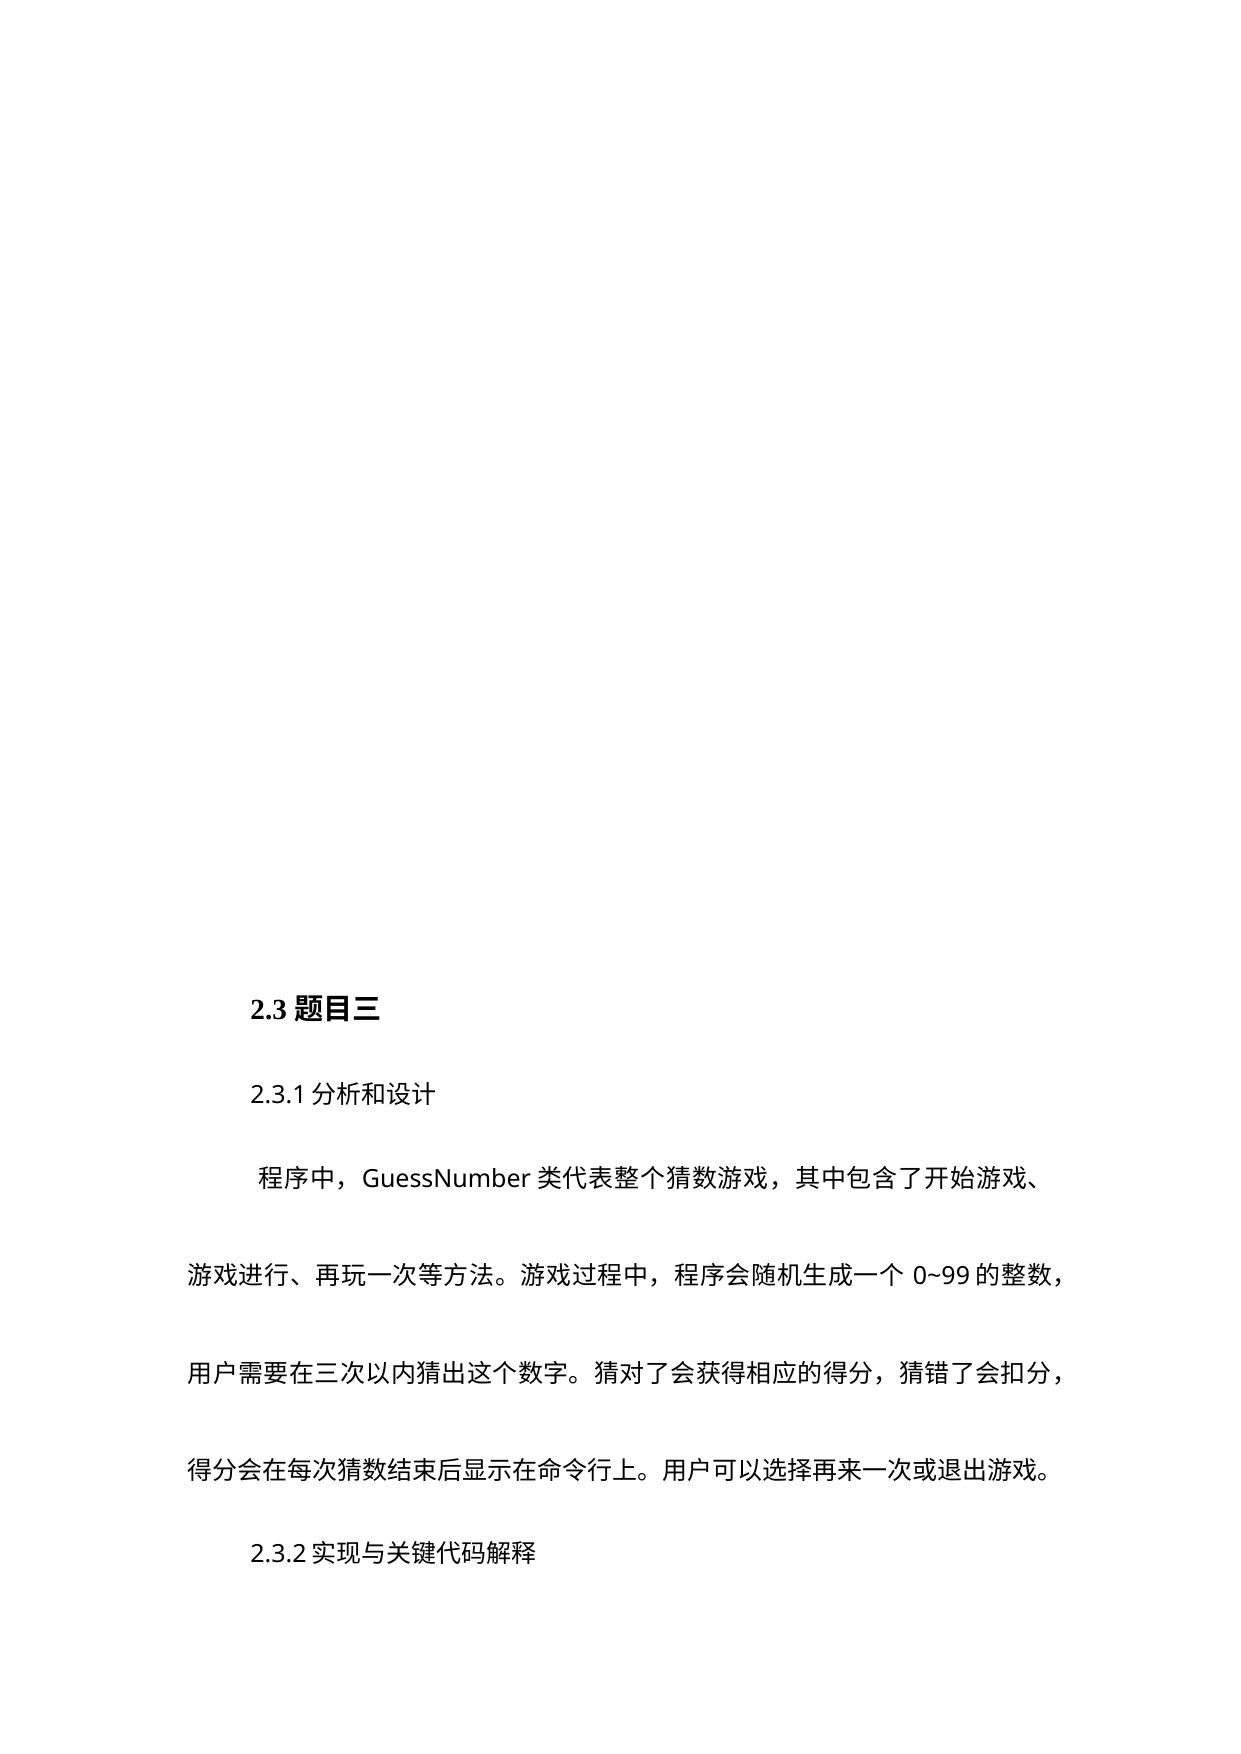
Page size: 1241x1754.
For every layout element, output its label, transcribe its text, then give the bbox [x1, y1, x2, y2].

text 2.3 题目三 [187, 974, 1053, 1039]
text 2.3.2实现与关键代码解释 [187, 1519, 1053, 1584]
text 2.3.1分析和设计 [187, 1061, 1053, 1126]
text 程序中，GuessNumber类代表整个猜数游戏，其中包含了开始游戏、游戏进行、再玩一次等方法。游戏过程中，程序会随机生成一个0~99的整数，用户需要在三次以内猜出这个数字。猜对了会获得相应的得分，猜错了会扣分，得分会在每次猜数结束后显示在命令行上。用户可以选择再来一次或退出游戏。 [187, 1144, 1053, 1501]
